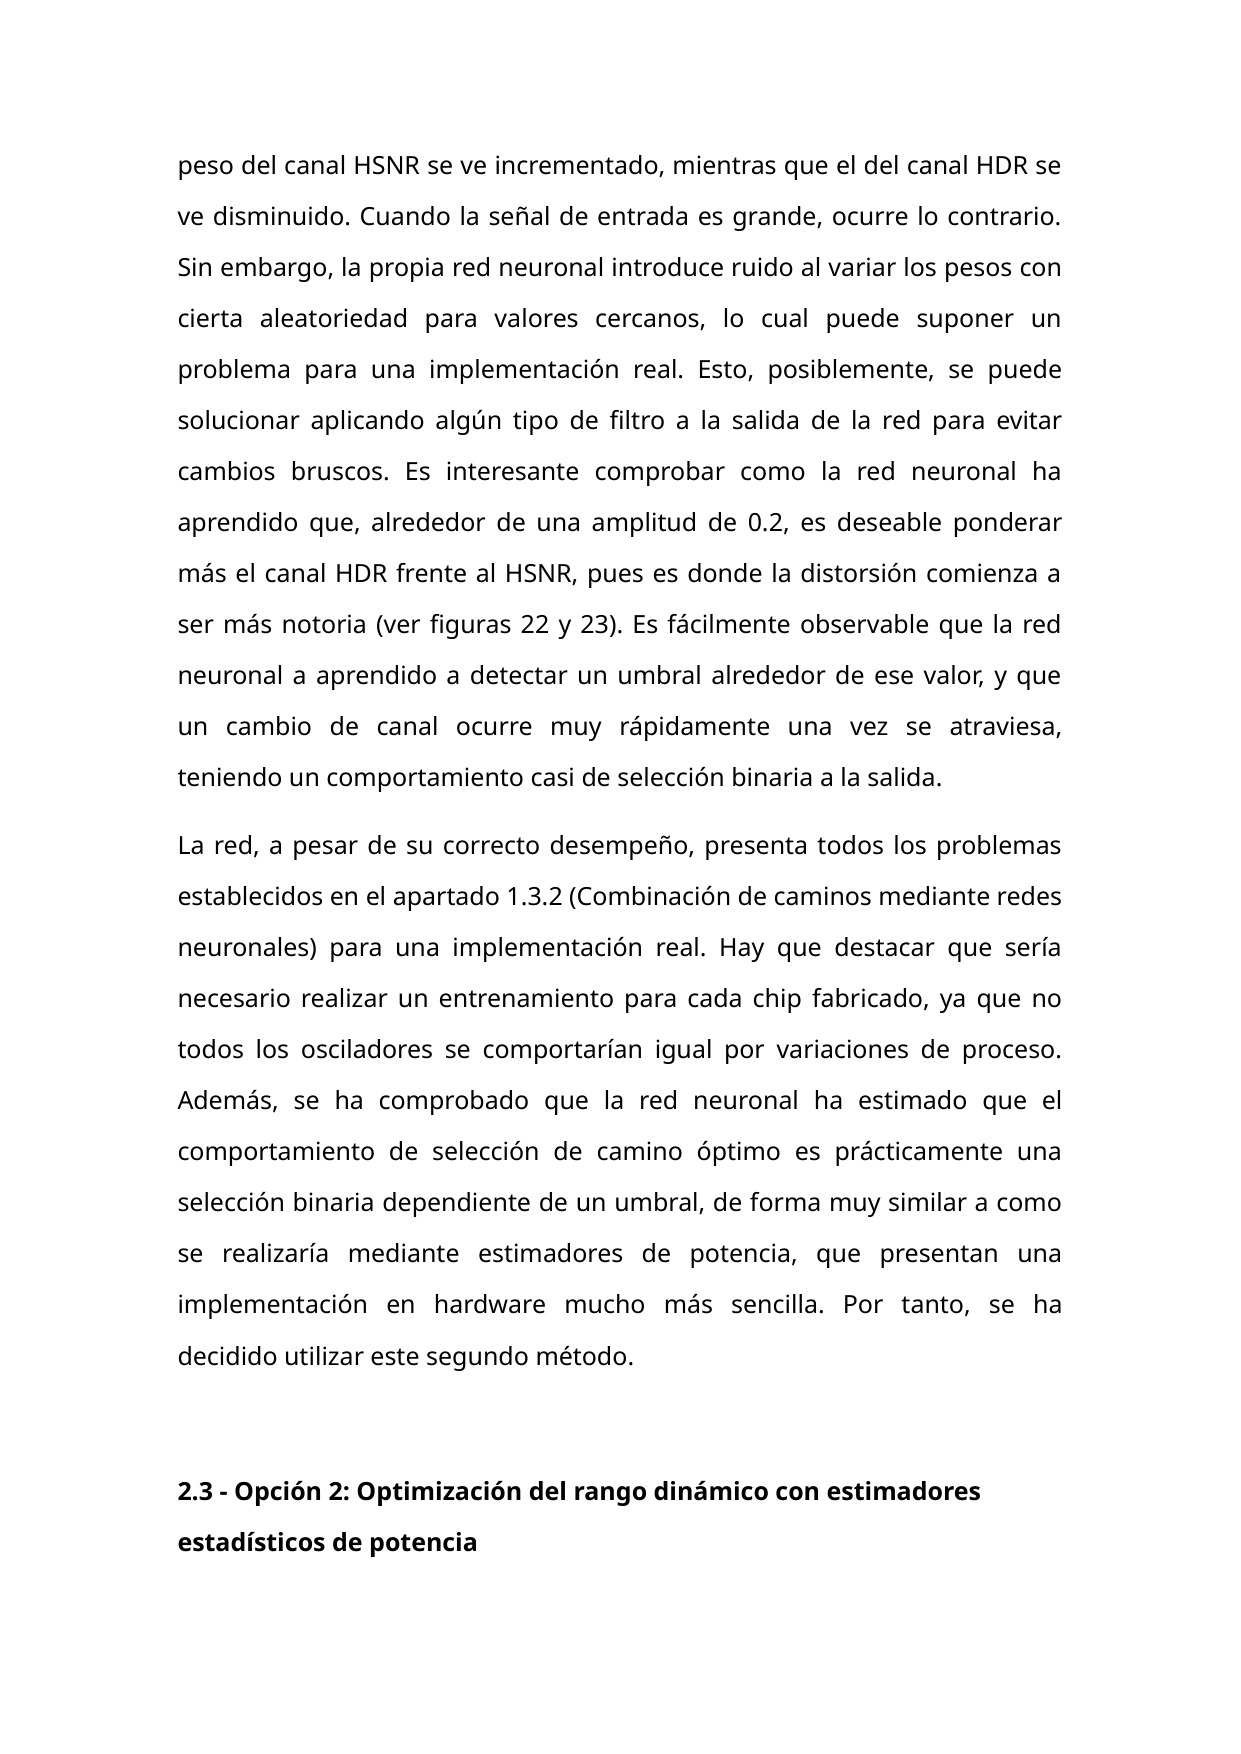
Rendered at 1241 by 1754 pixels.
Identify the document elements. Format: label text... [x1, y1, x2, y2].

text La red, a pesar de su correcto desempeño, presenta todos los problemas establecidos en el apartado 1.3.2 (Combinación de caminos mediante redes neuronales) para una implementación real. Hay que destacar que sería necesario realizar un entrenamiento para cada chip fabricado, ya que no todos los osciladores se comportarían igual por variaciones de proceso. Además, se ha comprobado que la red neuronal ha estimado que el comportamiento de selección de camino óptimo es prácticamente una selección binaria dependiente de un umbral, de forma muy similar a como se realizaría mediante estimadores de potencia, que presentan una implementación en hardware mucho más sencilla. Por tanto, se ha decidido utilizar este segundo método. [177, 828, 1063, 1372]
subtitle 2.3 - Opción 2: Optimización del rango dinámico con estimadores estadísticos de potencia [177, 1474, 1063, 1559]
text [177, 148, 1063, 794]
